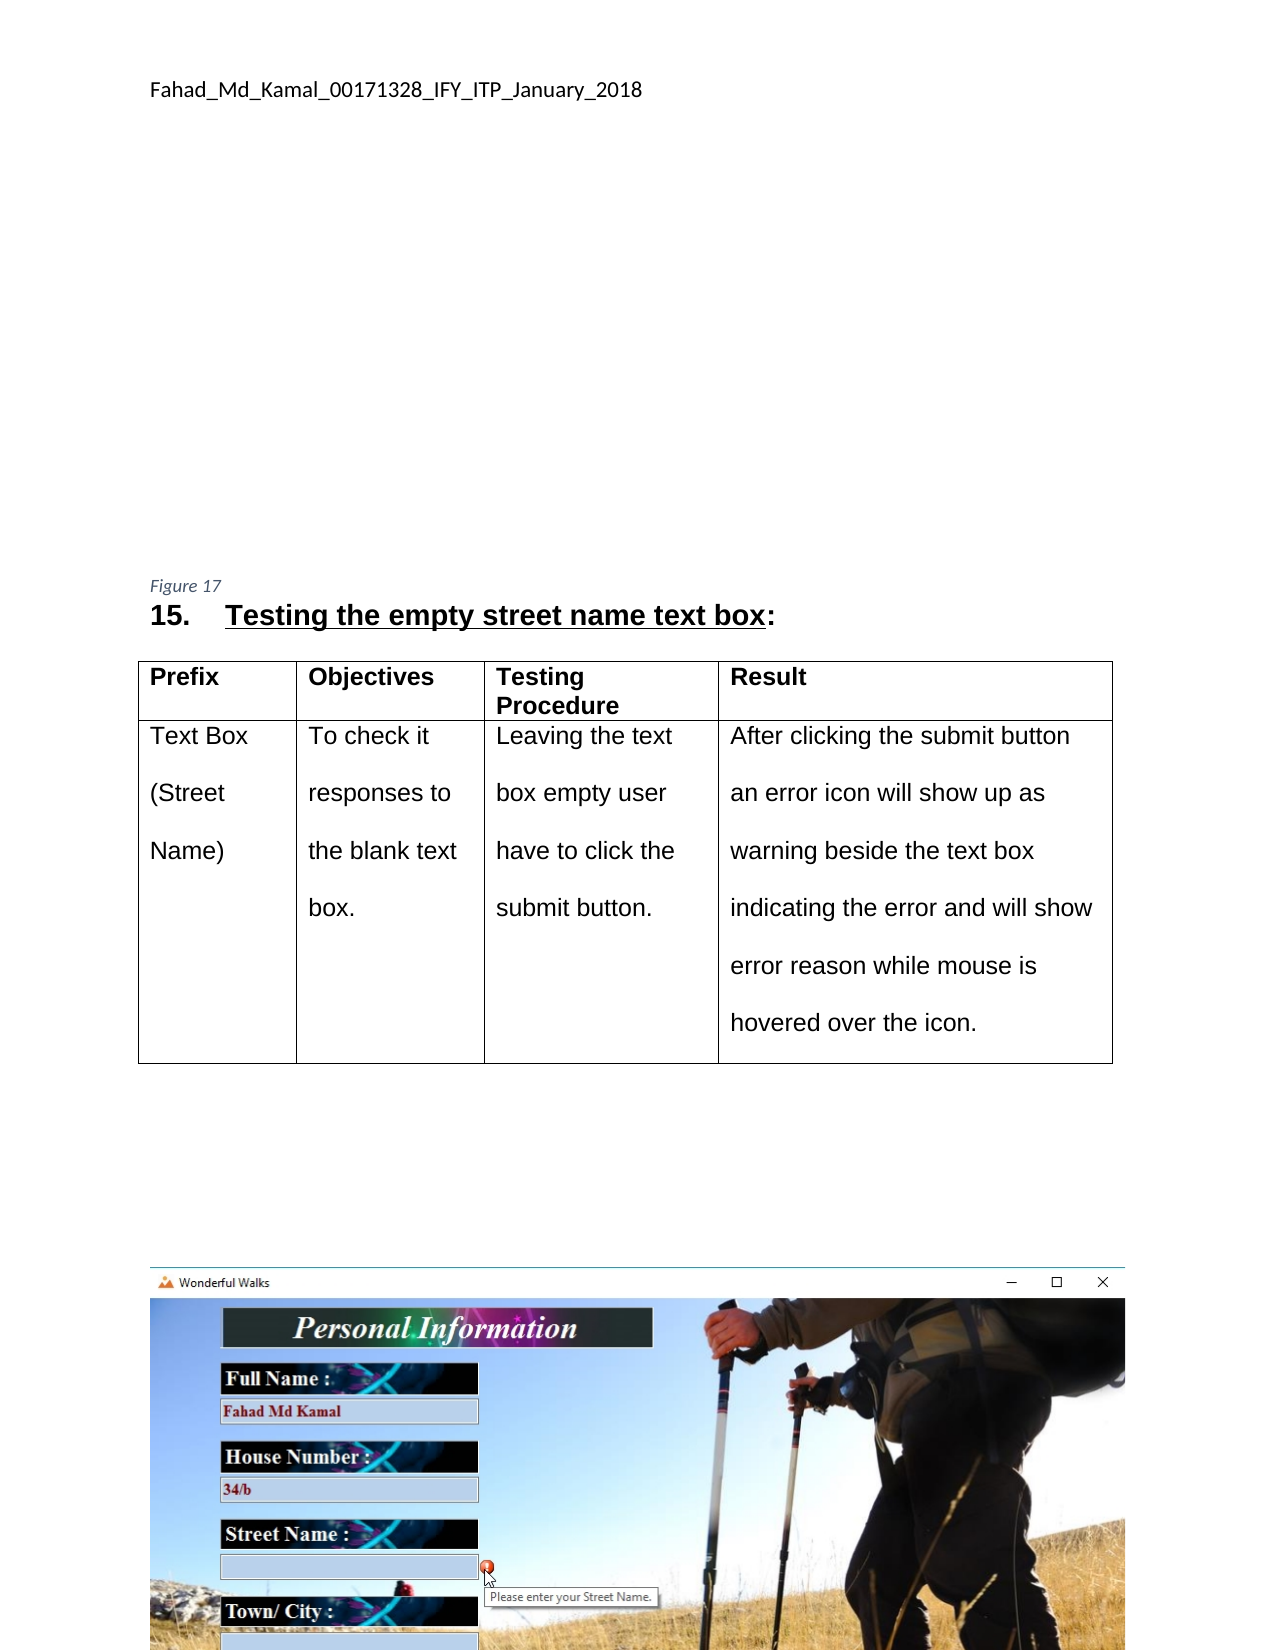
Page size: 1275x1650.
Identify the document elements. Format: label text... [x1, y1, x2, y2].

table_header Result [719, 662, 1112, 719]
picture [150, 1267, 1125, 1650]
table_cell To check it responses to the blank text box. [297, 721, 484, 1063]
table_header Objectives [297, 662, 484, 719]
table_header Testing Procedure [485, 662, 718, 719]
list Testing the empty street name text box: [150, 598, 1125, 632]
table_cell After clicking the submit button an error icon will show up as warning beside the text box indicating the error and will show error reason while mouse is hovered over the icon. [719, 721, 1112, 1063]
table_cell Text Box (Street Name) [139, 721, 296, 1063]
table_header Prefix [139, 662, 296, 719]
table_cell Leaving the text box empty user have to click the submit button. [485, 721, 718, 1063]
